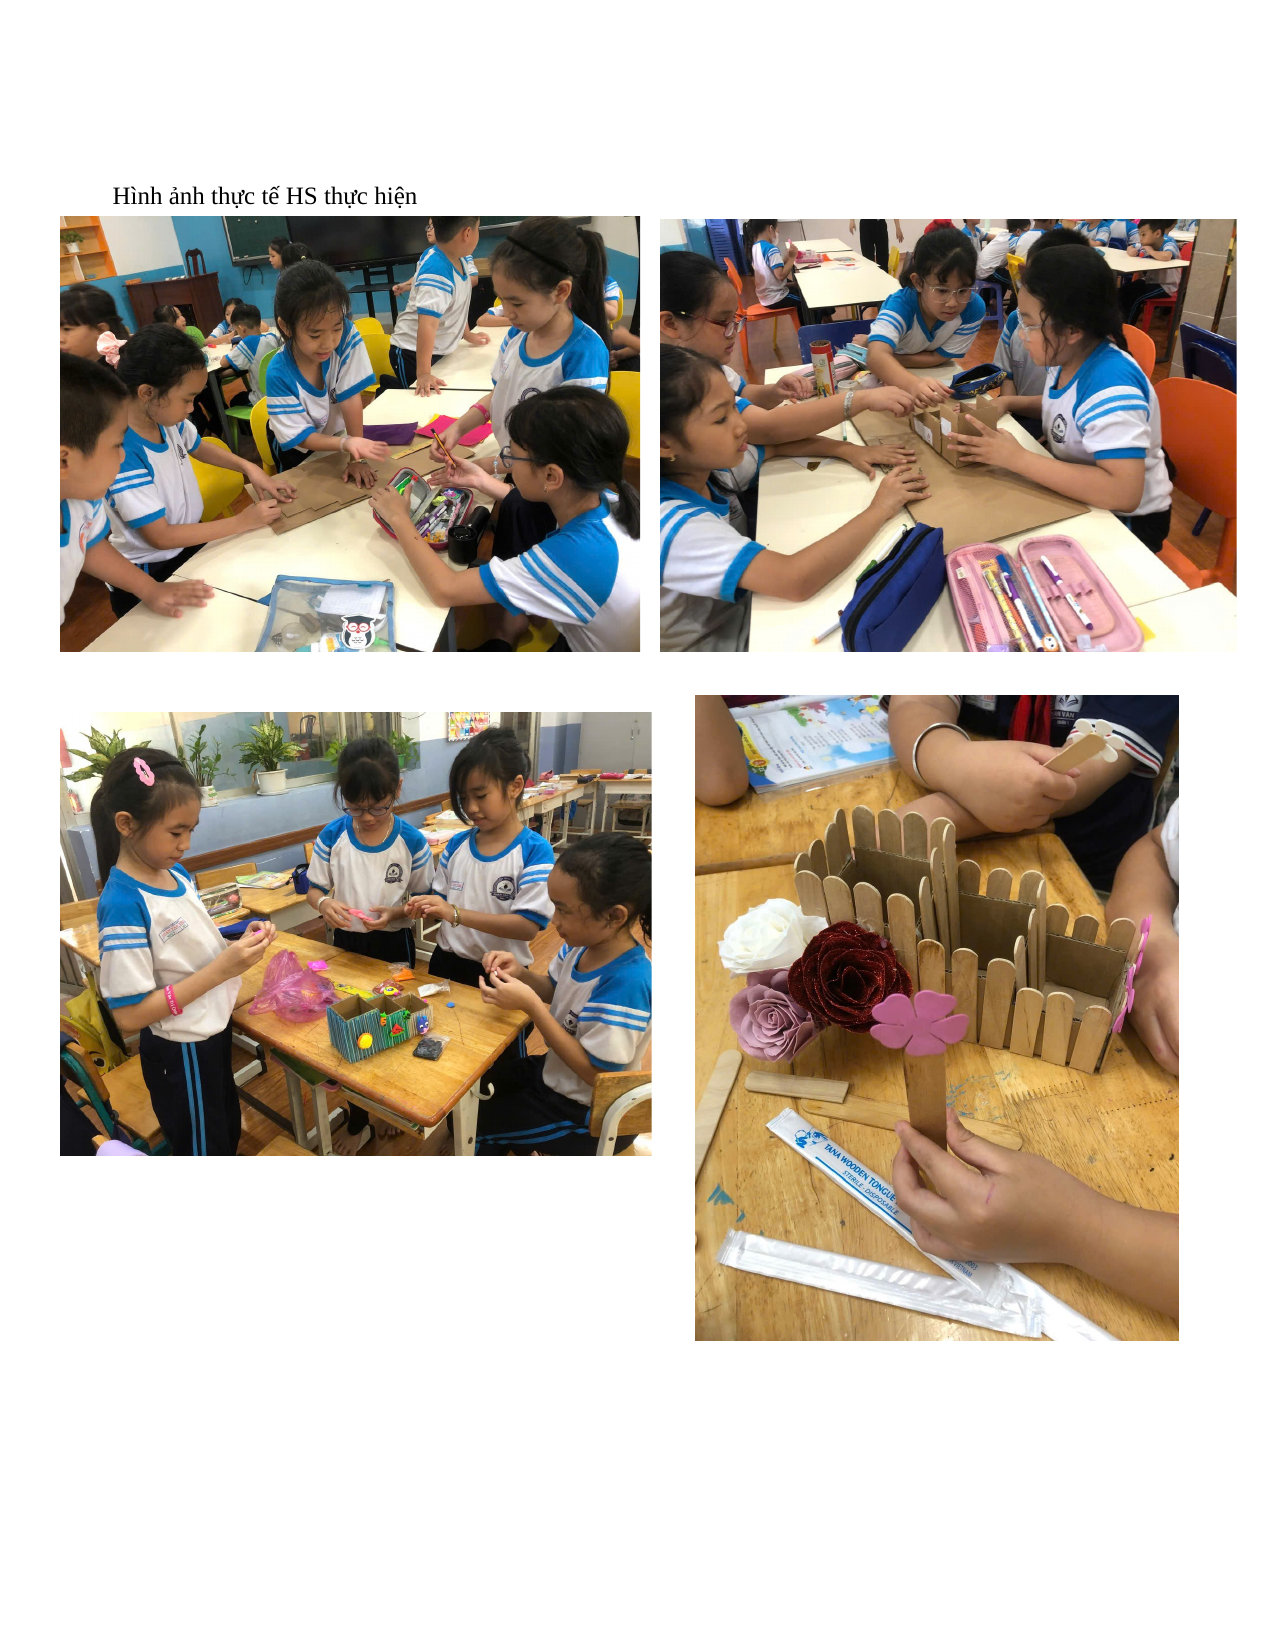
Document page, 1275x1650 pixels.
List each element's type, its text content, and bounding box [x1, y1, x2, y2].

picture [695, 695, 1179, 1341]
picture [660, 219, 1237, 652]
text Hình ảnh thực tế HS thực hiện [112, 181, 1200, 210]
picture [60, 712, 652, 1156]
picture [60, 216, 640, 652]
